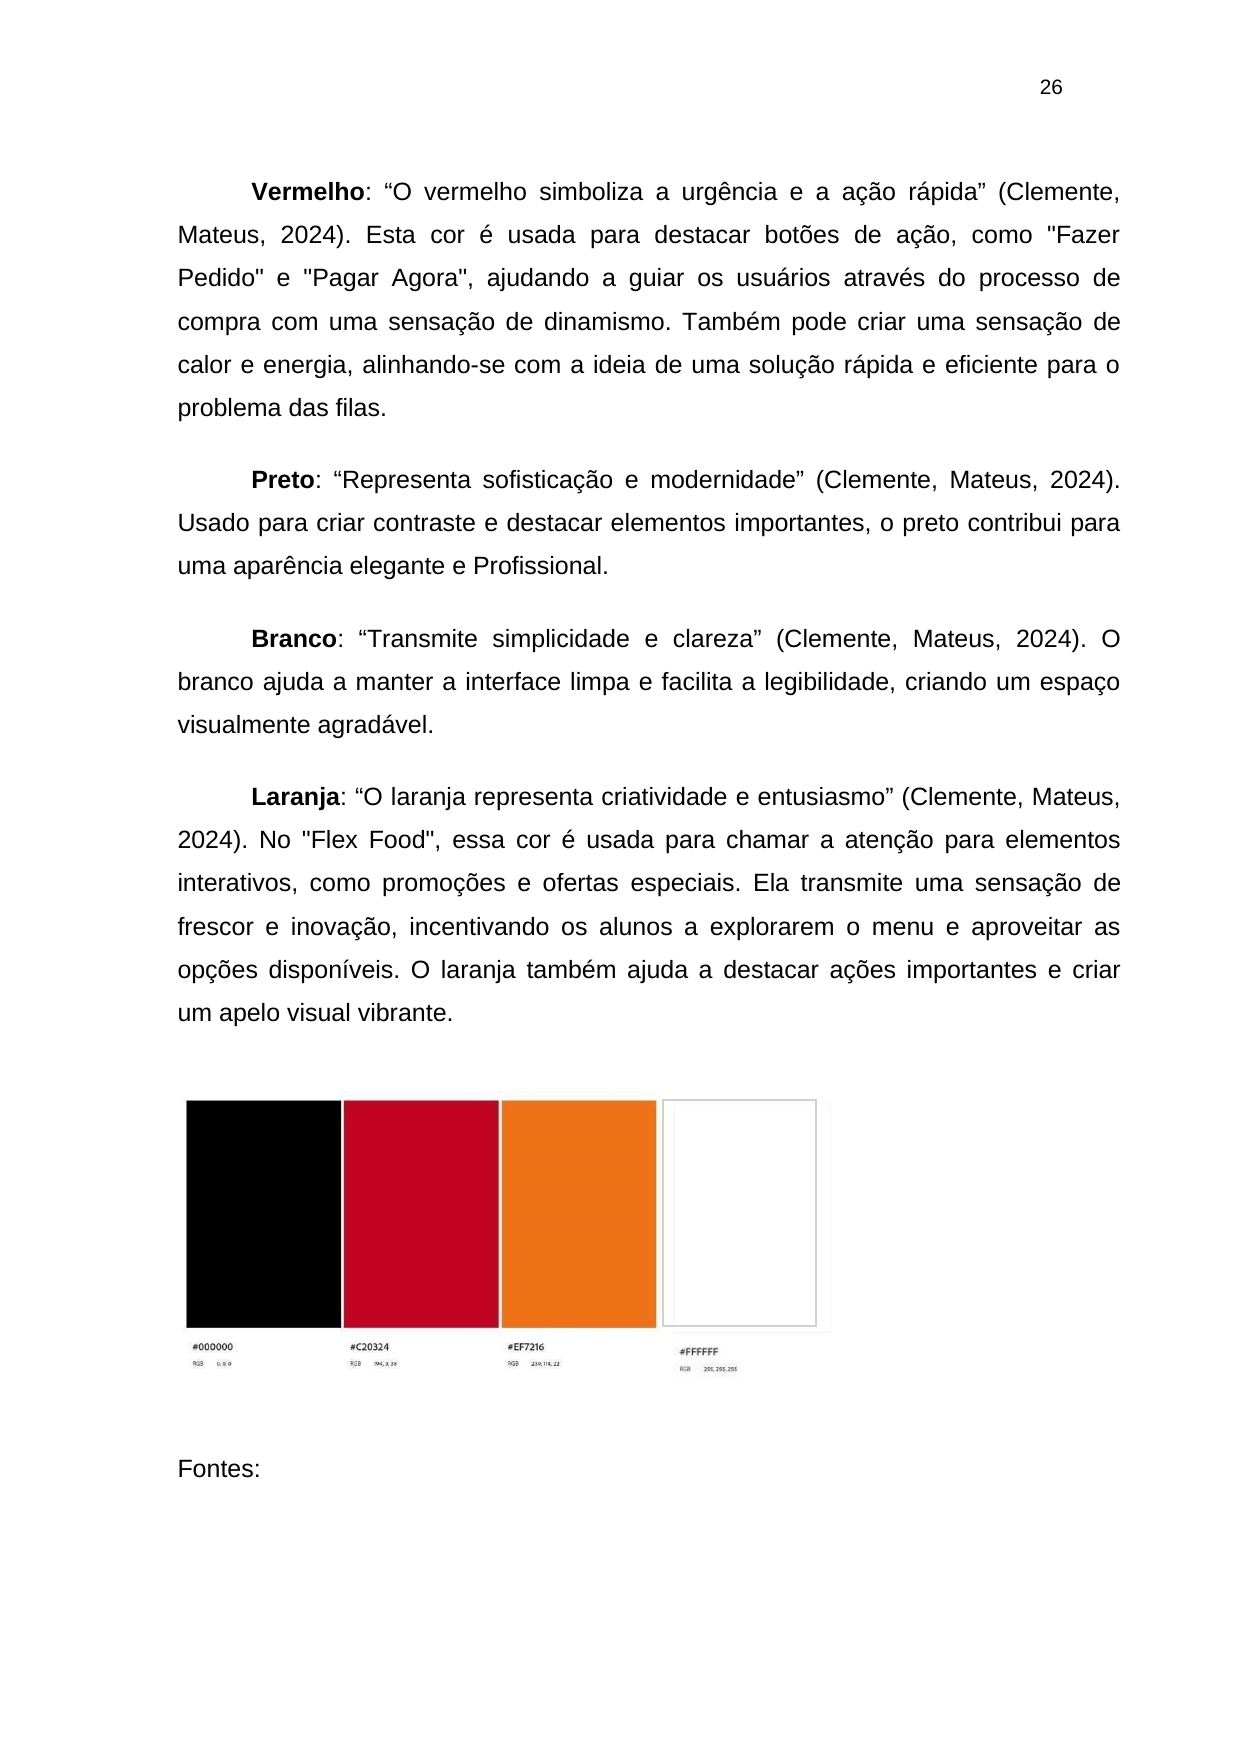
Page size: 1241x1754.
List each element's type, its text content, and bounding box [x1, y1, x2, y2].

text Laranja: “O laranja representa criatividade e entusiasmo” (Clemente, Mateus, 2024). No "Flex Food", essa cor é usada para chamar a atenção para elementos interativos, como promoções e ofertas especiais. Ela transmite uma sensação de frescor e inovação, incentivando os alunos a explorarem o menu e aproveitar as opções disponíveis. O laranja também ajuda a destacar ações importantes e criar um apelo visual vibrante. [177, 1172, 1122, 1416]
text Significado do Nome: "Flex Food" reflete a flexibilidade e praticidade que o aplicativo oferece aos usuários ao simplificar a compra de alimentos. "Flex" sugere a capacidade de adaptar o serviço às necessidades e horários dos alunos, enquanto "Food" destaca o foco em lanches e refeições. O nome transmite a ideia de uma solução ágil e moderna para a compra de alimentos [177, 177, 1122, 378]
text Branco: “Transmite simplicidade e clareza” (Clemente, Mateus, 2024). O branco ajuda a manter a interface limpa e facilita a legibilidade, criando um espaço visualmente agradável. [177, 1013, 1122, 1128]
text Cores da Interface: [177, 494, 1122, 523]
text Vermelho: “O vermelho simboliza a urgência e a ação rápida” (Clemente, Mateus, 2024). Esta cor é usada para destacar botões de ação, como "Fazer Pedido" e "Pagar Agora", ajudando a guiar os usuários através do processo de compra com uma sensação de dinamismo. Também pode criar uma sensação de calor e energia, alinhando-se com a ideia de uma solução rápida e eficiente para o problema das filas. [177, 567, 1122, 811]
text Preto: “Representa sofisticação e modernidade” (Clemente, Mateus, 2024). Usado para criar contraste e destacar elementos importantes, o preto contribui para uma aparência elegante e Profissional. [177, 854, 1122, 969]
